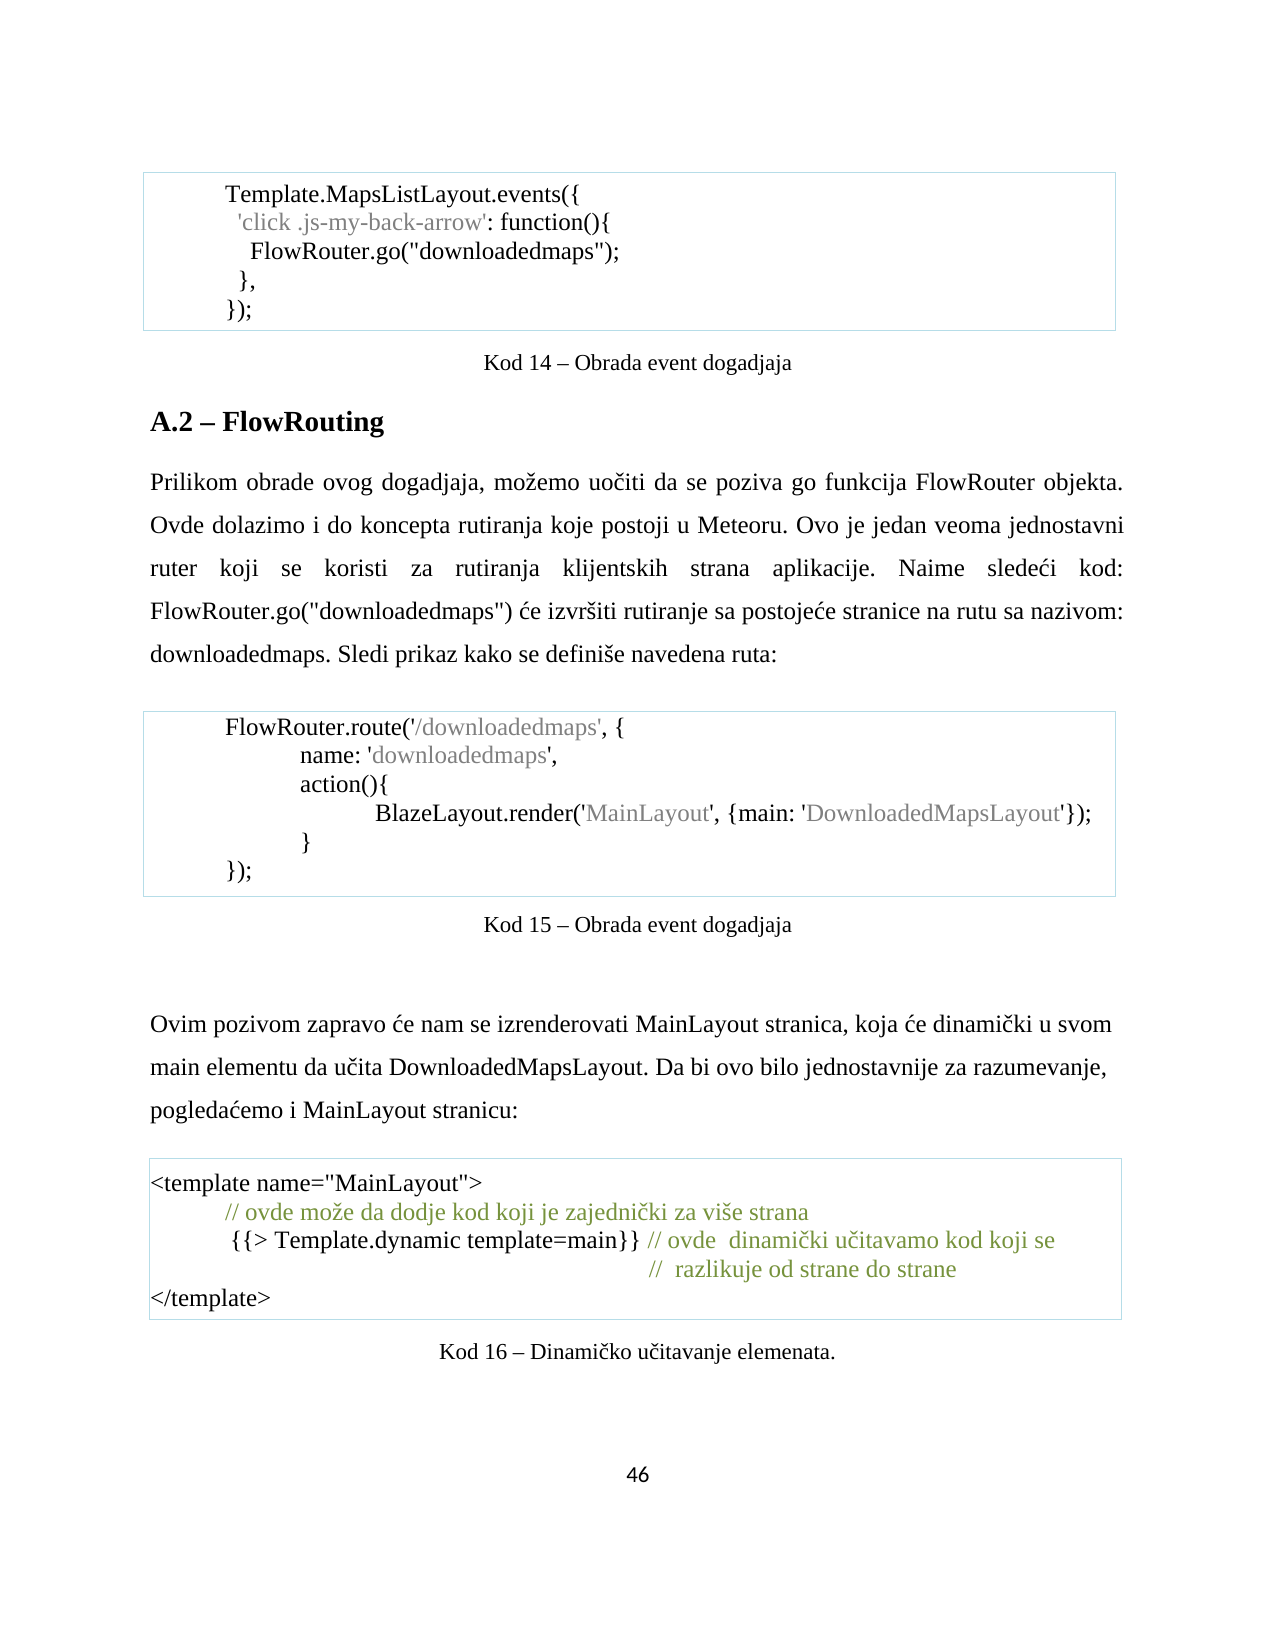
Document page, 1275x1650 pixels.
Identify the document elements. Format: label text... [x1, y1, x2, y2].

text Kod 16 – Dinamičko učitavanje elemenata. [150, 1338, 1125, 1364]
text } [225, 827, 1125, 856]
text {{> Template.dynamic template=main}} // ovde dinamički učitavamo kod koji se [230, 1225, 1125, 1254]
text }); [225, 294, 1125, 322]
text name: 'downloadedmaps', [225, 741, 1125, 769]
text Prilikom obrade ovog dogadjaja, možemo uočiti da se poziva go funkcija FlowRouter objekta. Ovde dolazimo i do koncepta rutiranja koje postoji u Meteoru. Ovo je jedan veoma jednostavni ruter koji se koristi za rutiranja klijentskih strana aplikacije. Naime sledeći kod: FlowRouter.go("downloadedmaps") će izvršiti rutiranje sa postojeće stranice na rutu sa nazivom: downloadedmaps. Sledi prikaz kako se definiše navedena ruta: [150, 467, 1125, 668]
text Kod 14 – Obrada event dogadjaja [150, 349, 1125, 375]
text FlowRouter.route('/downloadedmaps', { [225, 712, 1125, 741]
text BlazeLayout.render('MainLayout', {main: 'DownloadedMapsLayout'}); [225, 798, 1125, 827]
subtitle A.2 – FlowRouting [150, 404, 1275, 438]
text // razlikuje od strane do strane [230, 1254, 1125, 1283]
text 'click .js-my-back-arrow': function(){ [225, 207, 1125, 236]
text Ovim pozivom zapravo će nam se izrenderovati MainLayout stranica, koja će dinamički u svom main elementu da učita DownloadedMapsLayout. Da bi ovo bilo jednostavnije za razumevanje, pogledaćemo i MainLayout stranicu: [150, 1009, 1125, 1124]
text </template> [150, 1283, 1125, 1312]
text action(){ [225, 769, 1125, 798]
text }, [225, 265, 1125, 294]
text // ovde može da dodje kod koji je zajednički za više strana [150, 1197, 1125, 1225]
text Kod 15 – Obrada event dogadjaja [150, 911, 1125, 937]
text Template.MapsListLayout.events({ [225, 179, 1125, 207]
text FlowRouter.go("downloadedmaps"); [225, 236, 1125, 265]
text }); [225, 856, 1125, 884]
text <template name="MainLayout"> [150, 1168, 1125, 1197]
